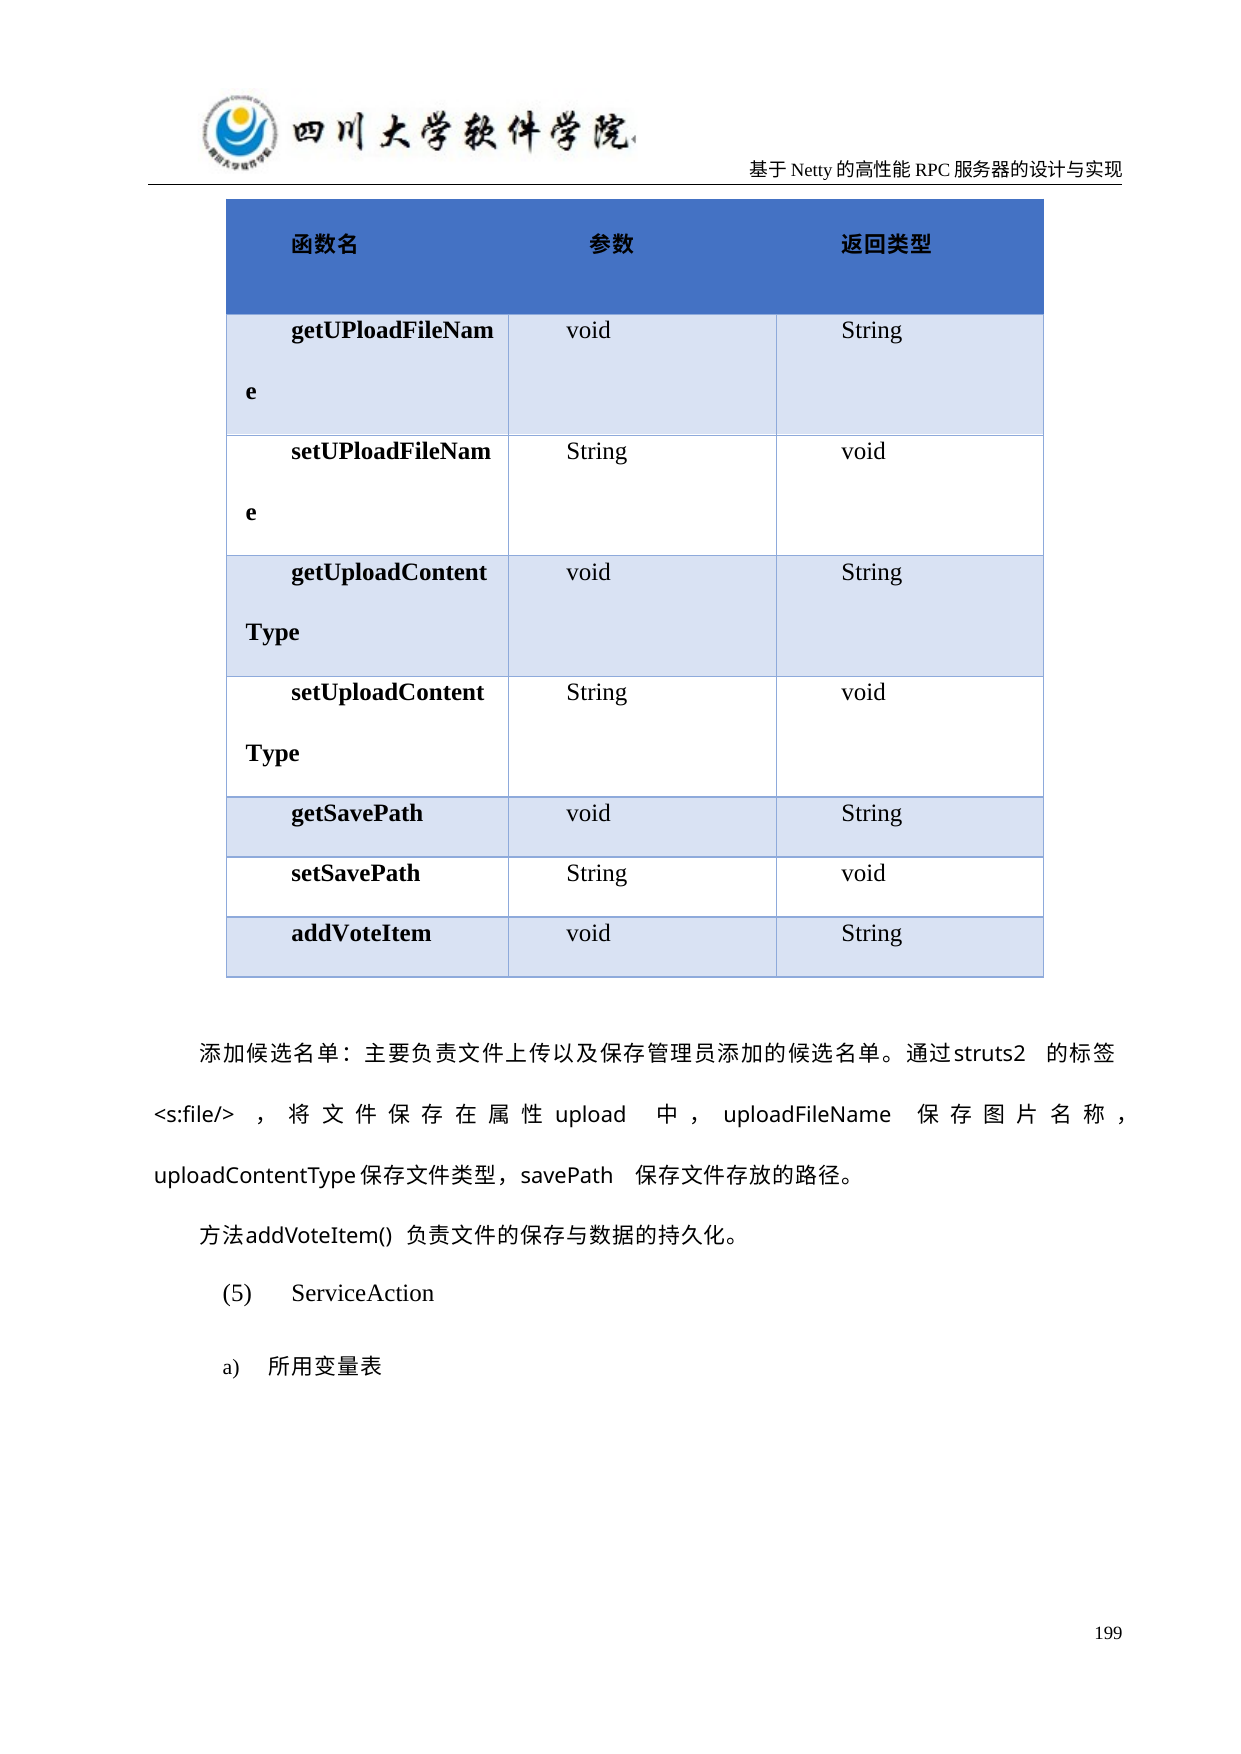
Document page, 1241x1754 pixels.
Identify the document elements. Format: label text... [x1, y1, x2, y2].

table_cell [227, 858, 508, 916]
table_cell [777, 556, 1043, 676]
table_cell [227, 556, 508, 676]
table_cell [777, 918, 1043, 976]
list 所用变量表 [204, 1334, 1116, 1395]
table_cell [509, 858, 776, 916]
list ServiceAction [154, 1277, 1116, 1307]
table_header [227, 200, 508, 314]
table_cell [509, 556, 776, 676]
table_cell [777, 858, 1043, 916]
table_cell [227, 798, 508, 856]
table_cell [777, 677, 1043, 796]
picture [197, 88, 639, 177]
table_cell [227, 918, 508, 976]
text 方法addVoteItem()负责文件的保存与数据的持久化。 [154, 1204, 1116, 1264]
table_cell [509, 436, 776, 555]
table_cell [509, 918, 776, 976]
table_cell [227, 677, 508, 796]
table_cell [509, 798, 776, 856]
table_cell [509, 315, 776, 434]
text 添加候选名单：主要负责文件上传以及保存管理员添加的候选名单。通过struts2的标签<s:file/>，将文件保存在属性upload中，uploadFileName保存图片名称，uploadContentType保存文件类型，savePath保存文件存放的路径。 [154, 1022, 1116, 1204]
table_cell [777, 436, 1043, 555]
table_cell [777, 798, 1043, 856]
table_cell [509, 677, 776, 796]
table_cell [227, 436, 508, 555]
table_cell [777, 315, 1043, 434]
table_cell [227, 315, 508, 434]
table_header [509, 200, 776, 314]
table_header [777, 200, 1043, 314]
